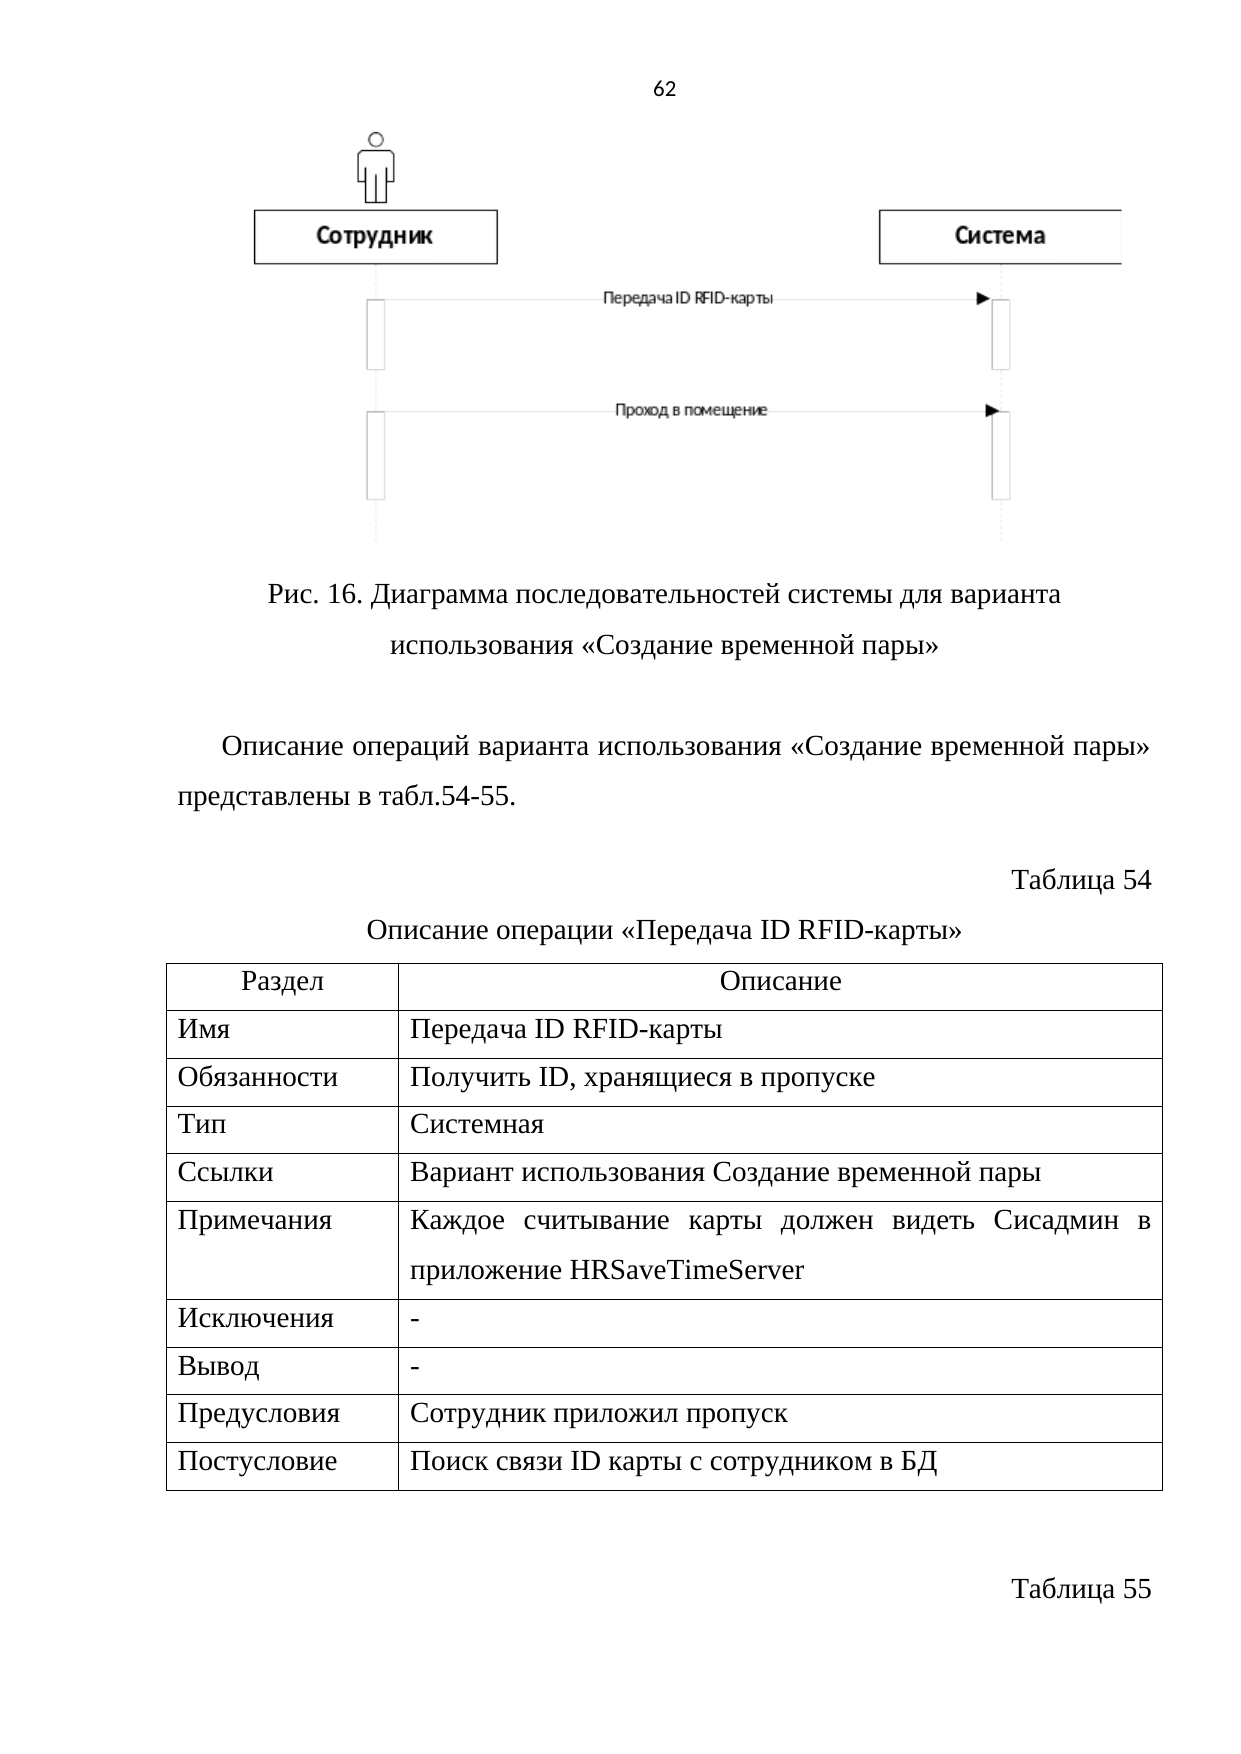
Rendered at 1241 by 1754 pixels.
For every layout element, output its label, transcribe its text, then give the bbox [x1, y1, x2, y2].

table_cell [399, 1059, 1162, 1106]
text Таблица 54 [177, 862, 1152, 895]
text Рис. 16. Диаграмма последовательностей системы для варианта использования «Создание временной пары» [177, 577, 1152, 661]
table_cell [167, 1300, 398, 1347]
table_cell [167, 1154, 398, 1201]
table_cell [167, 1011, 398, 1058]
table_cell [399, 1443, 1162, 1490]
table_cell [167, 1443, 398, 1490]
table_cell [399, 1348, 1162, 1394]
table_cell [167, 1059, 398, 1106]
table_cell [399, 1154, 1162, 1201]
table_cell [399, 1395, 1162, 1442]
text Описание операции «Передача ID RFID-карты» [177, 912, 1152, 946]
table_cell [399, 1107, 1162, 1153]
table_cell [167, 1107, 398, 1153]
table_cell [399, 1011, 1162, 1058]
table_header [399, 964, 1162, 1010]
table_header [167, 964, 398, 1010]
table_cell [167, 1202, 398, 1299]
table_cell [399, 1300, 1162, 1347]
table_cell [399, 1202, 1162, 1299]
text Описание операций варианта использования «Создание временной пары» представлены в табл.54-55. [177, 728, 1152, 811]
text Таблица 55 [177, 1571, 1152, 1605]
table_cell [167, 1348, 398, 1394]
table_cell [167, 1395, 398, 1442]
